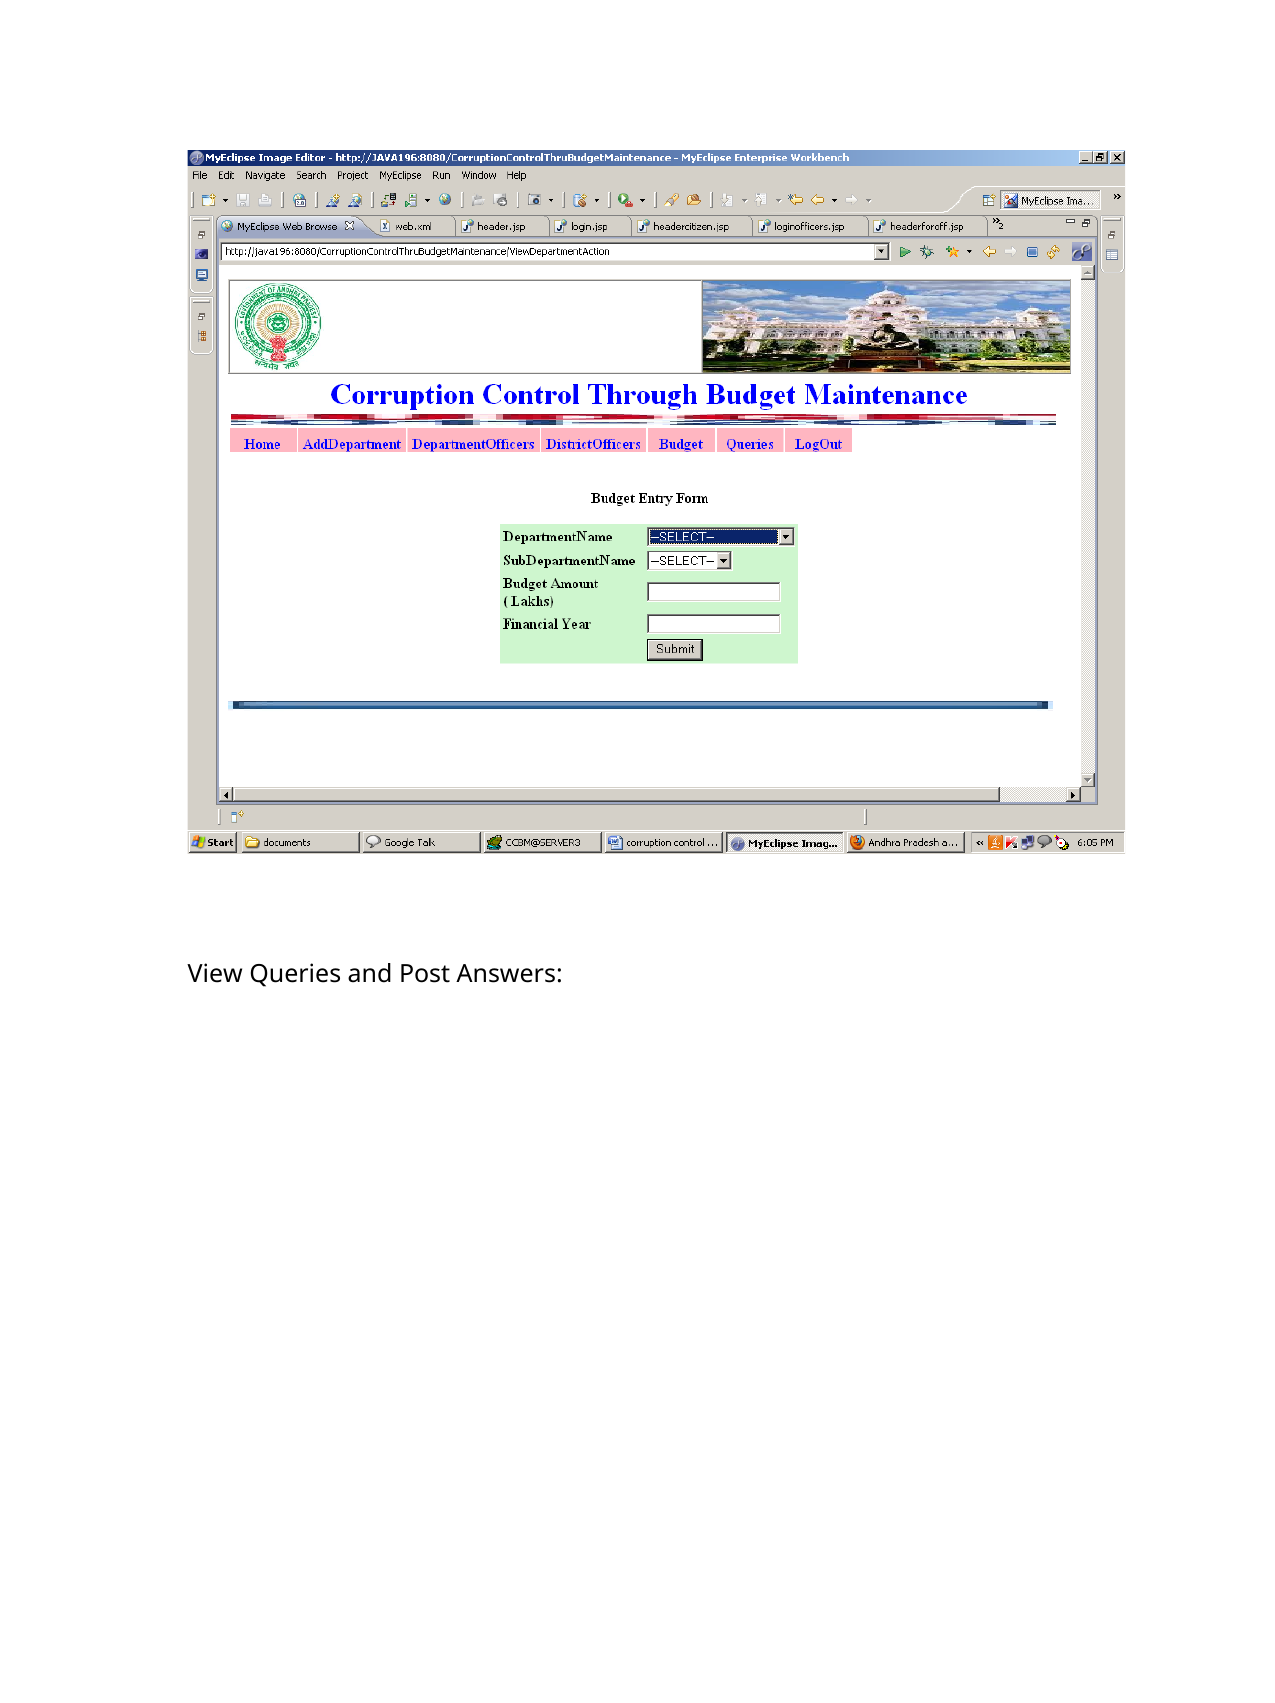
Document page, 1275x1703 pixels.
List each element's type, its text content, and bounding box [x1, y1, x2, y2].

text View Queries and Post Answers: [187, 955, 1125, 989]
picture [187, 150, 1125, 854]
